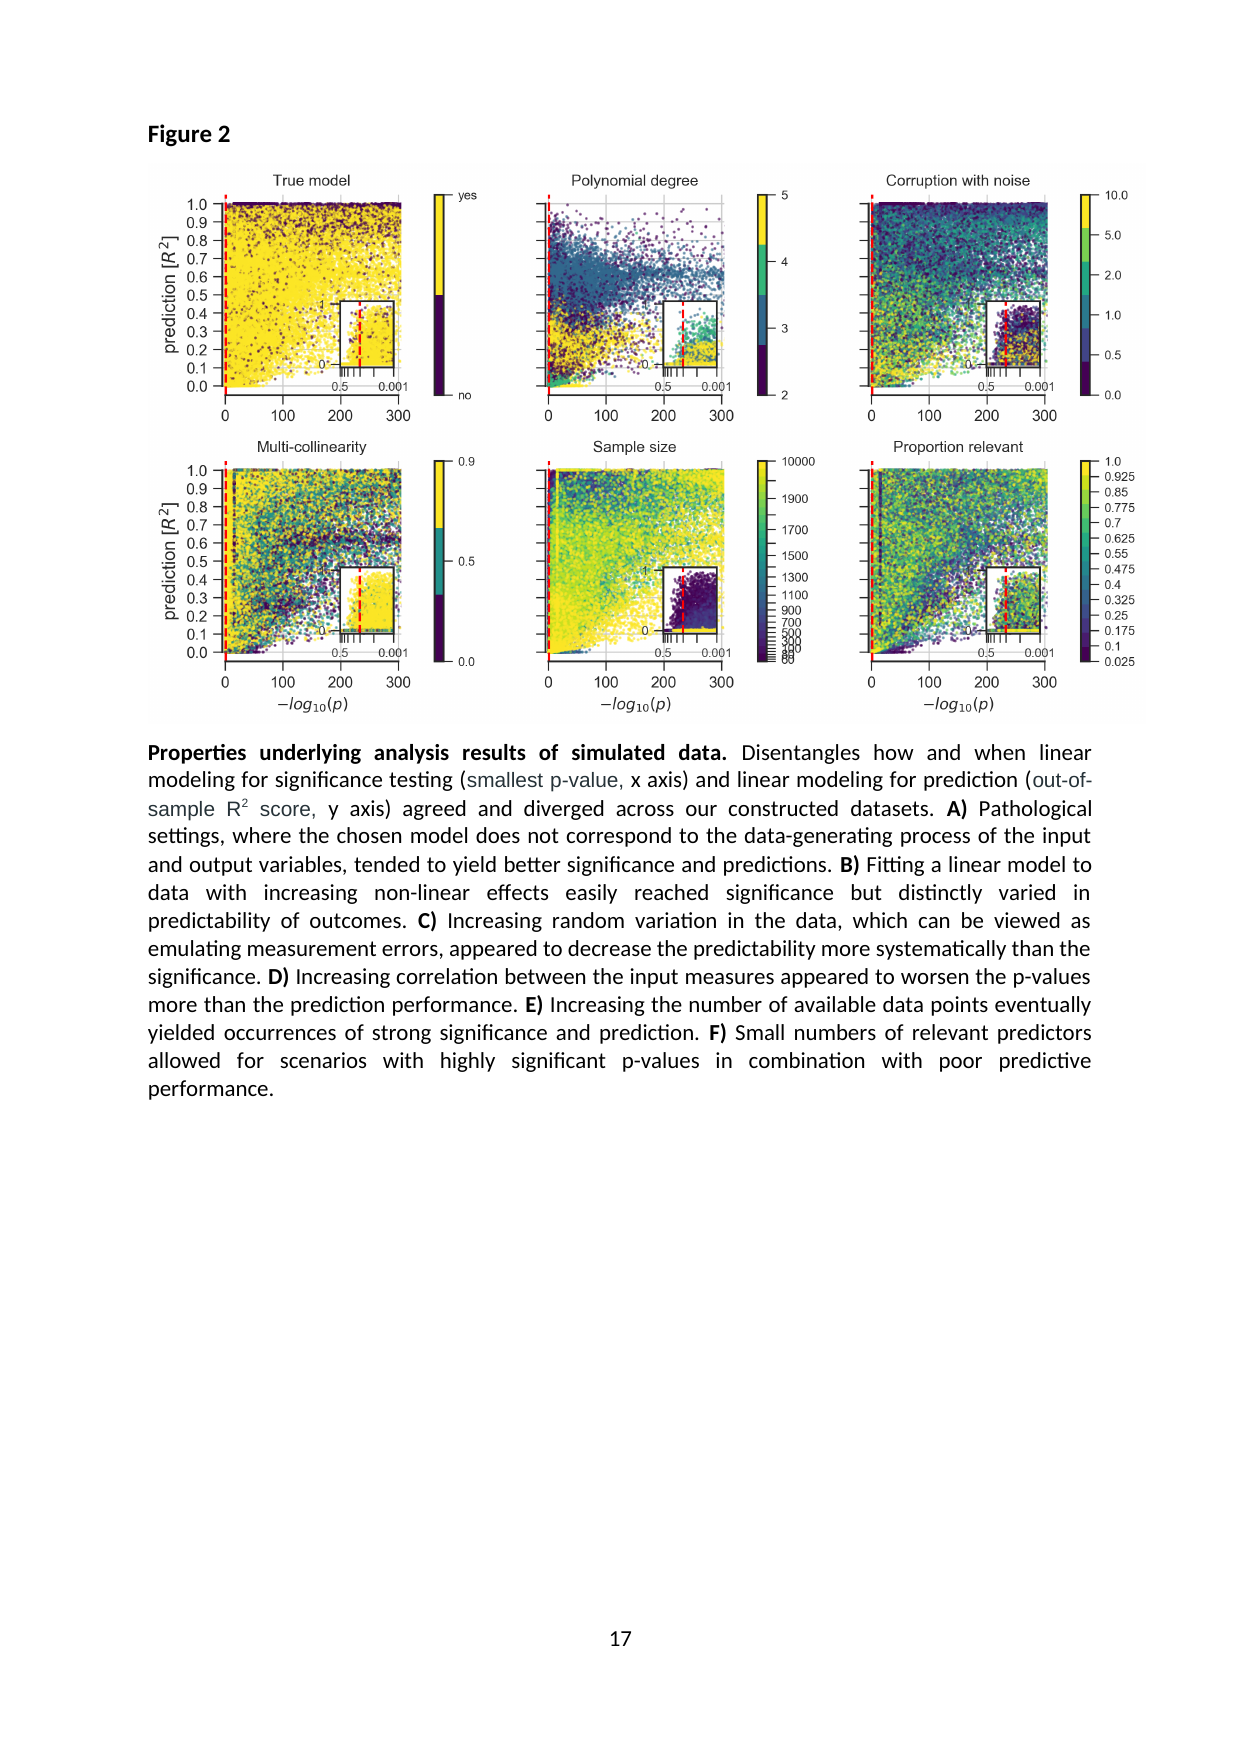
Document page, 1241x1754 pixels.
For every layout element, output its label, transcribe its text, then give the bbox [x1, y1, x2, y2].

text Properties underlying analysis results of simulated data. Disentangles how and when linear modeling for significance testing (smallest p-value, x axis) and linear modeling for prediction (out-of-sample R2 score, y axis) agreed and diverged across our constructed datasets. A) Pathological settings, where the chosen model does not correspond to the data-generating process of the input and output variables, tended to yield better significance and predictions. B) Fitting a linear model to data with increasing non-linear effects easily reached significance but distinctly varied in predictability of outcomes. C) Increasing random variation in the data, which can be viewed as emulating measurement errors, appeared to decrease the predictability more systematically than the significance. D) Increasing correlation between the input measures appeared to worsen the p-values more than the prediction performance. E) Increasing the number of available data points eventually yielded occurrences of strong significance and prediction. F) Small numbers of relevant predictors allowed for scenarios with highly significant p-values in combination with poor predictive performance. [148, 738, 1092, 1102]
picture [147, 163, 1146, 724]
text Figure 2 [148, 118, 1092, 149]
